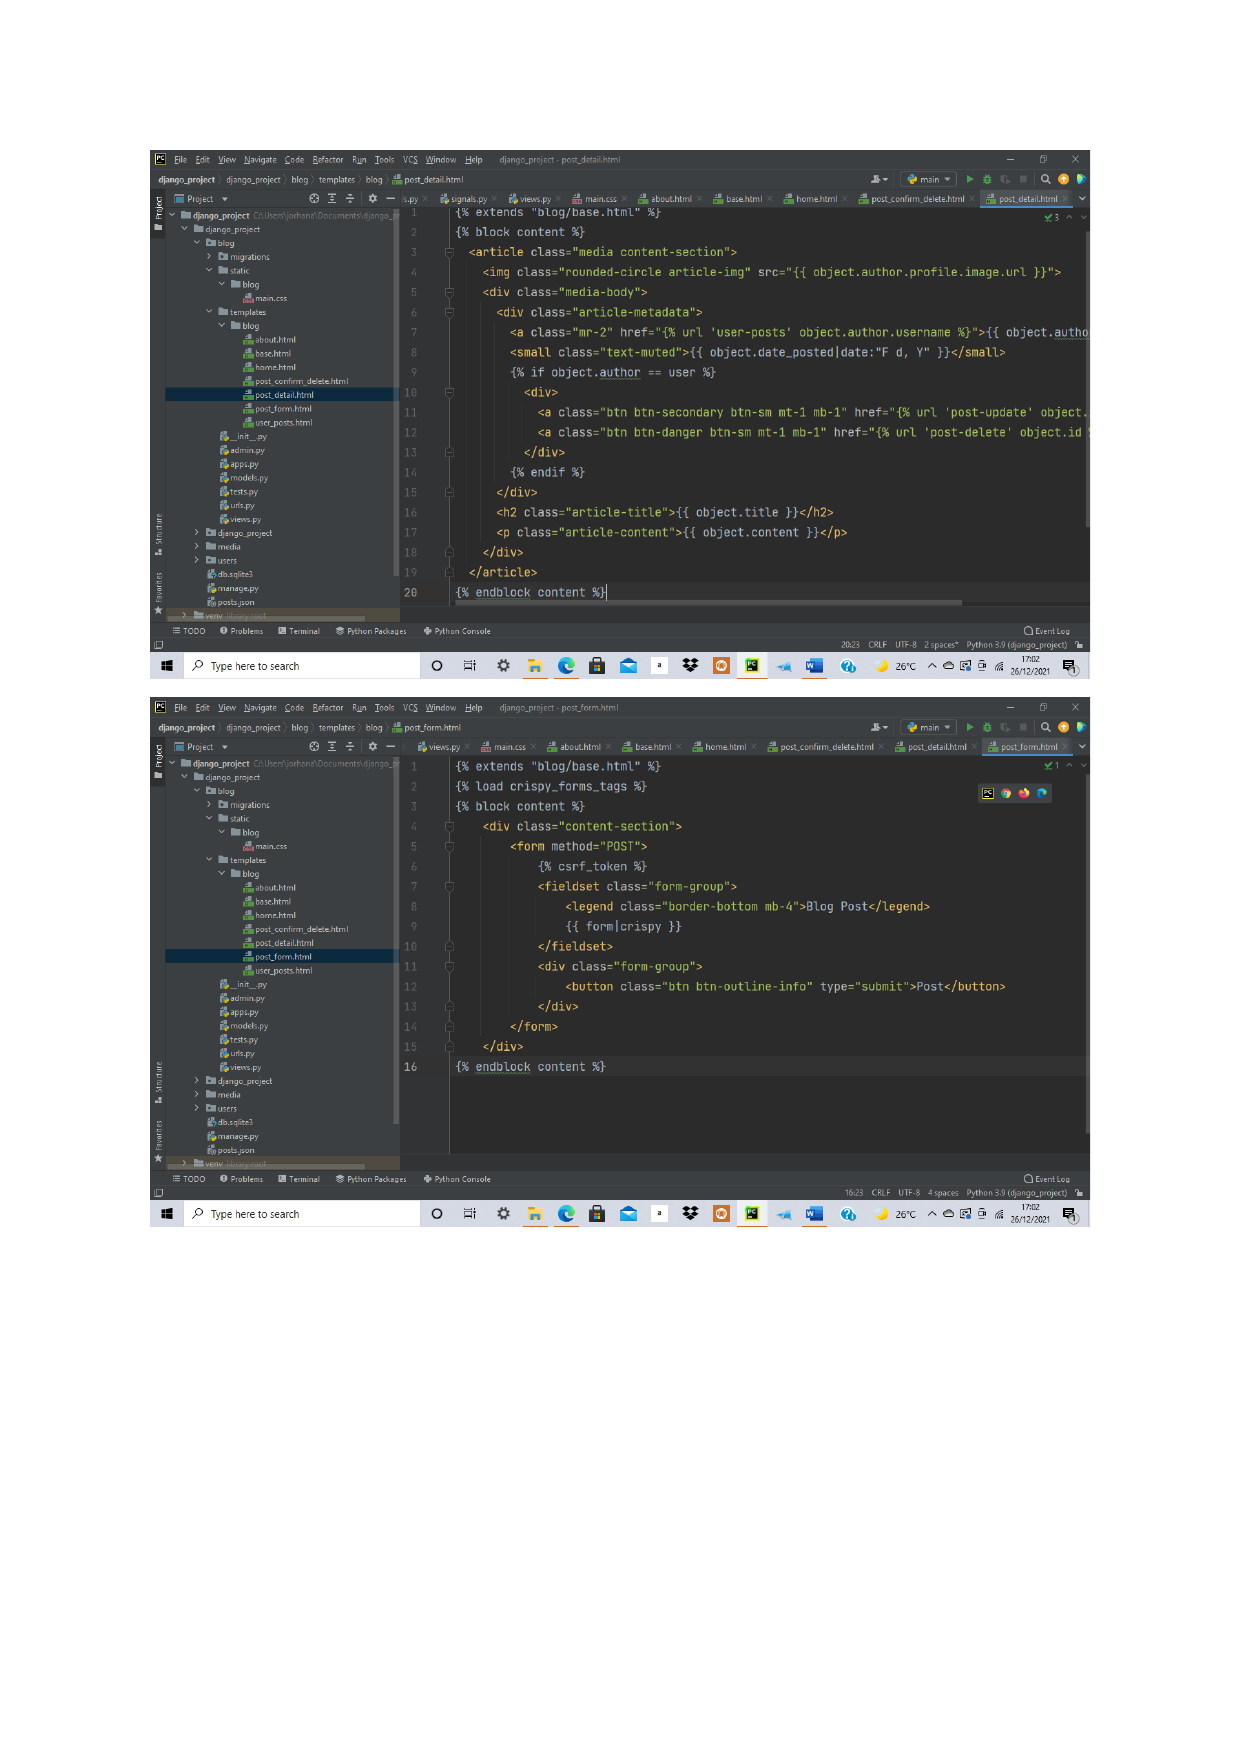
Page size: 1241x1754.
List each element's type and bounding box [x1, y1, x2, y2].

picture [150, 150, 1091, 679]
picture [150, 697, 1091, 1227]
